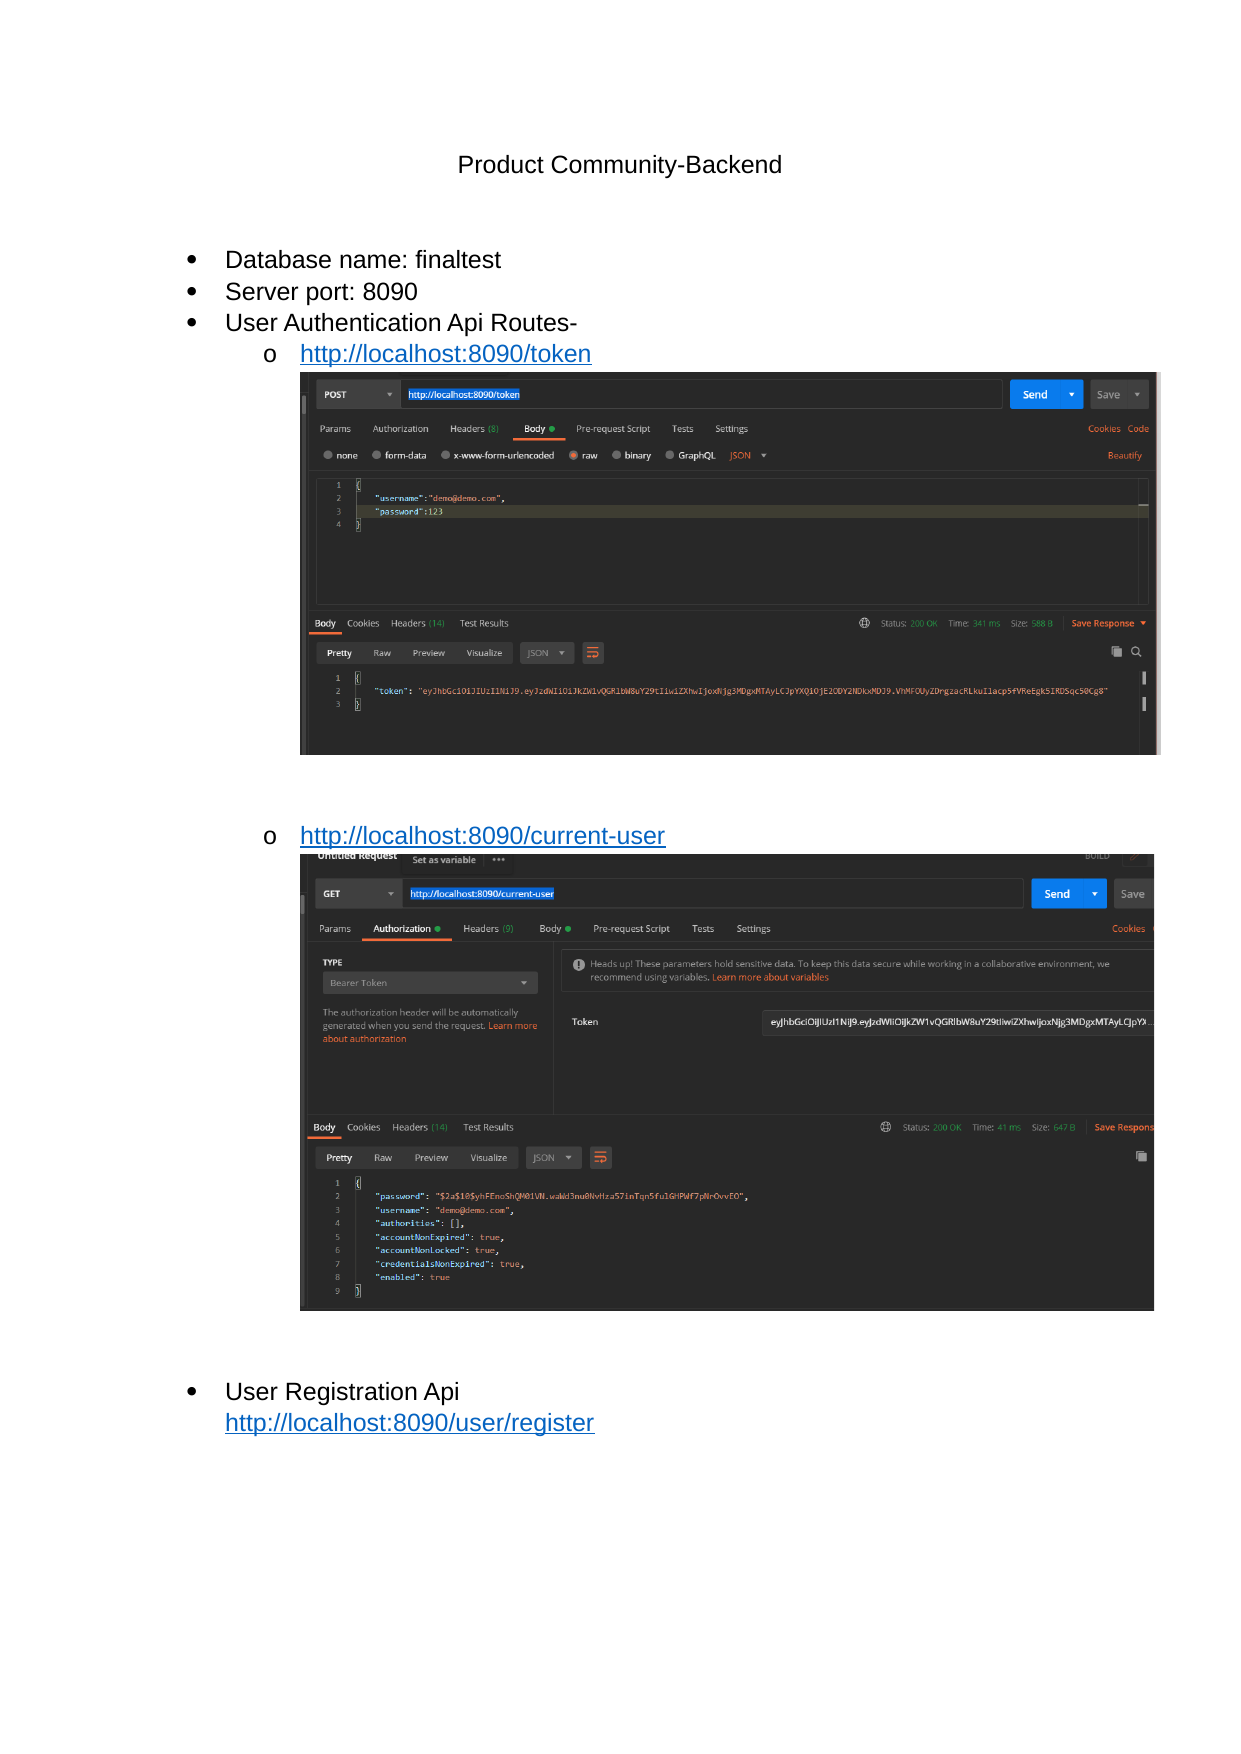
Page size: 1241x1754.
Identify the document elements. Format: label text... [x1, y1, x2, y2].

list http://localhost:8090/token [262, 339, 1090, 370]
list http://localhost:8090/current-user [262, 821, 1090, 852]
list Database name: finaltest [187, 245, 1090, 274]
list Server port: 8090 [187, 277, 1090, 305]
list User Registration Api [187, 1377, 1090, 1406]
text Product Community-Backend [150, 150, 1090, 179]
list http://localhost:8090/user/register [225, 1408, 1090, 1437]
picture [300, 372, 1161, 755]
list User Authentication Api Routes- [187, 308, 1090, 337]
picture [300, 854, 1155, 1311]
